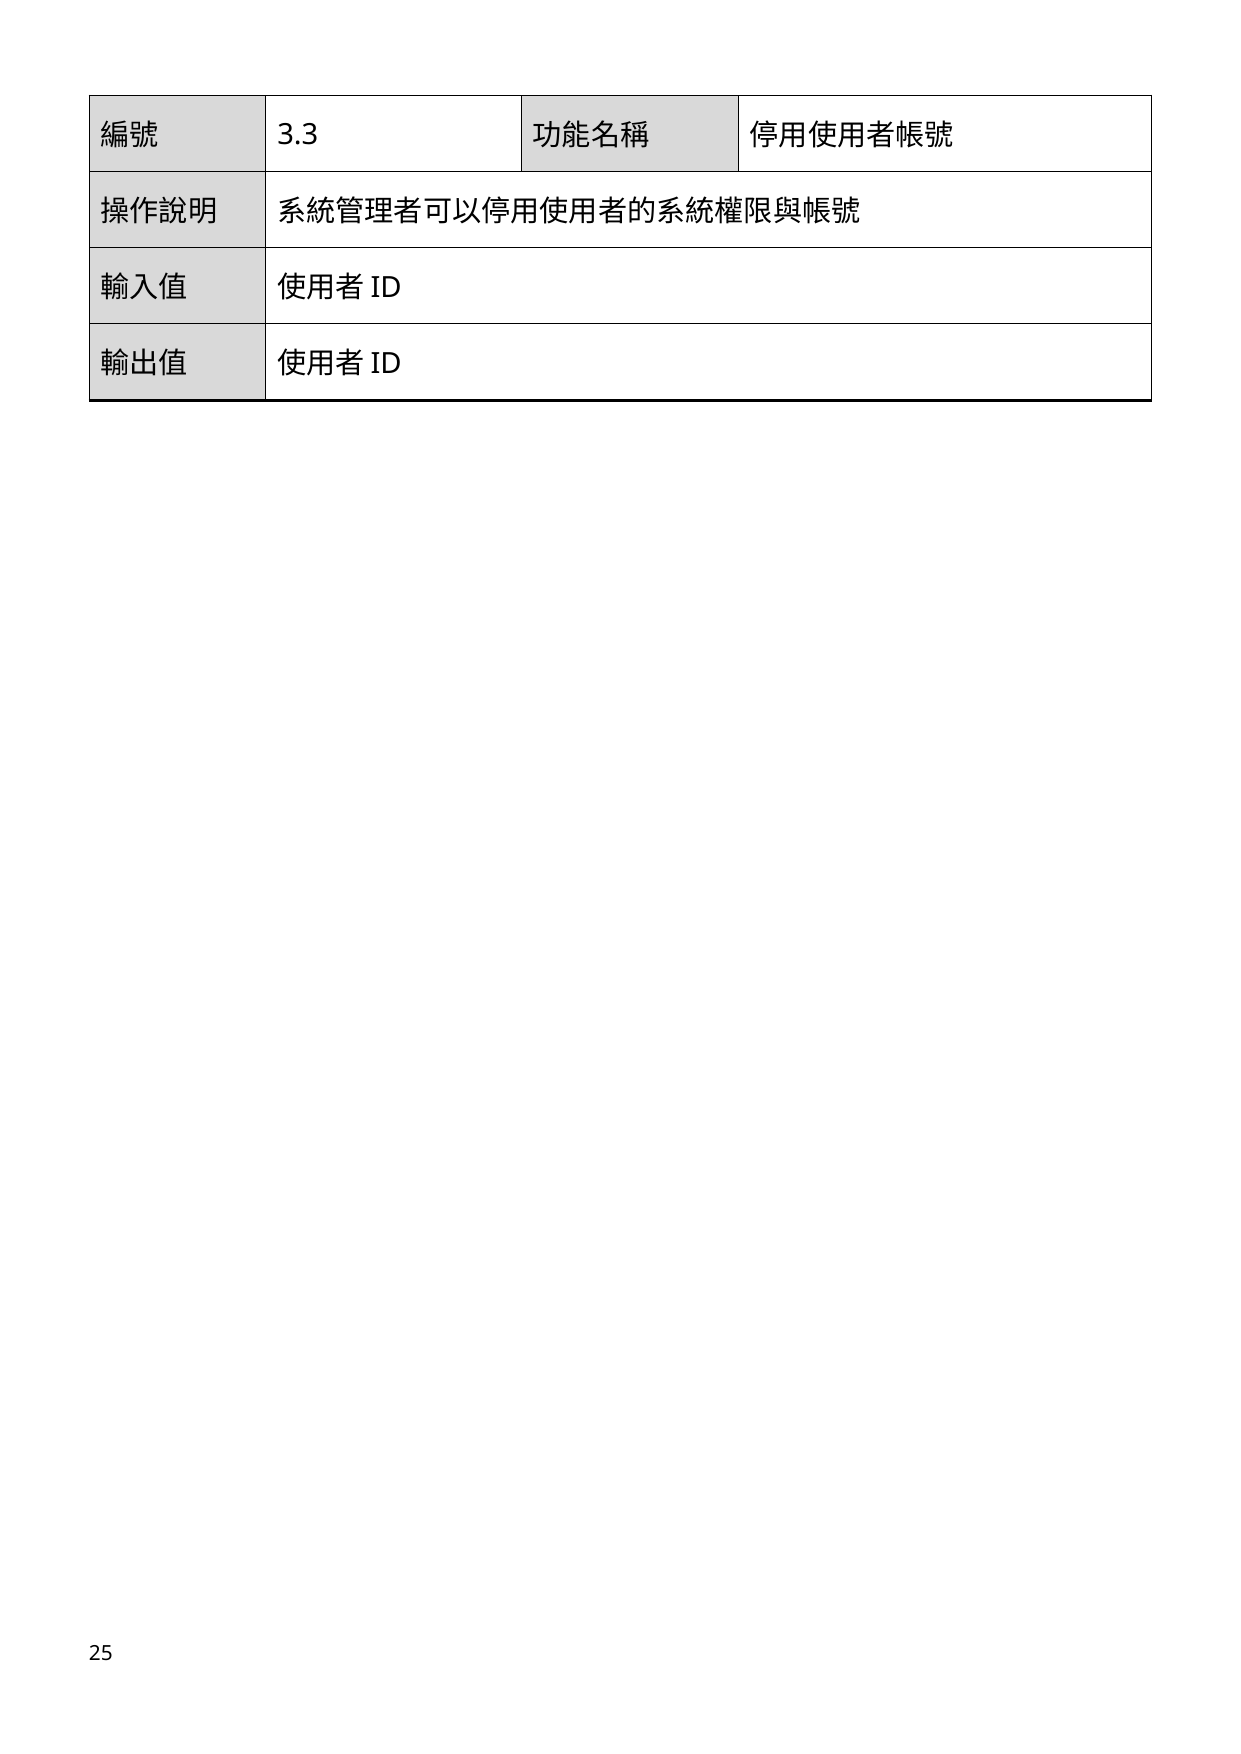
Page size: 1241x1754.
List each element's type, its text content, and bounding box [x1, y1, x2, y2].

table_cell 使用者ID [266, 324, 1151, 399]
table_header 功能名稱 [522, 96, 738, 171]
table_cell 系統管理者可以停用使用者的系統權限與帳號 [266, 172, 1151, 247]
table_cell 操作說明 [90, 172, 265, 247]
table_header 停用使用者帳號 [739, 96, 1151, 171]
table_cell 使用者ID [266, 248, 1151, 323]
table_header 3.3 [266, 96, 521, 171]
table_header 編號 [90, 96, 265, 171]
table_cell 輸入值 [90, 248, 265, 323]
table_cell 輸出值 [90, 324, 265, 399]
